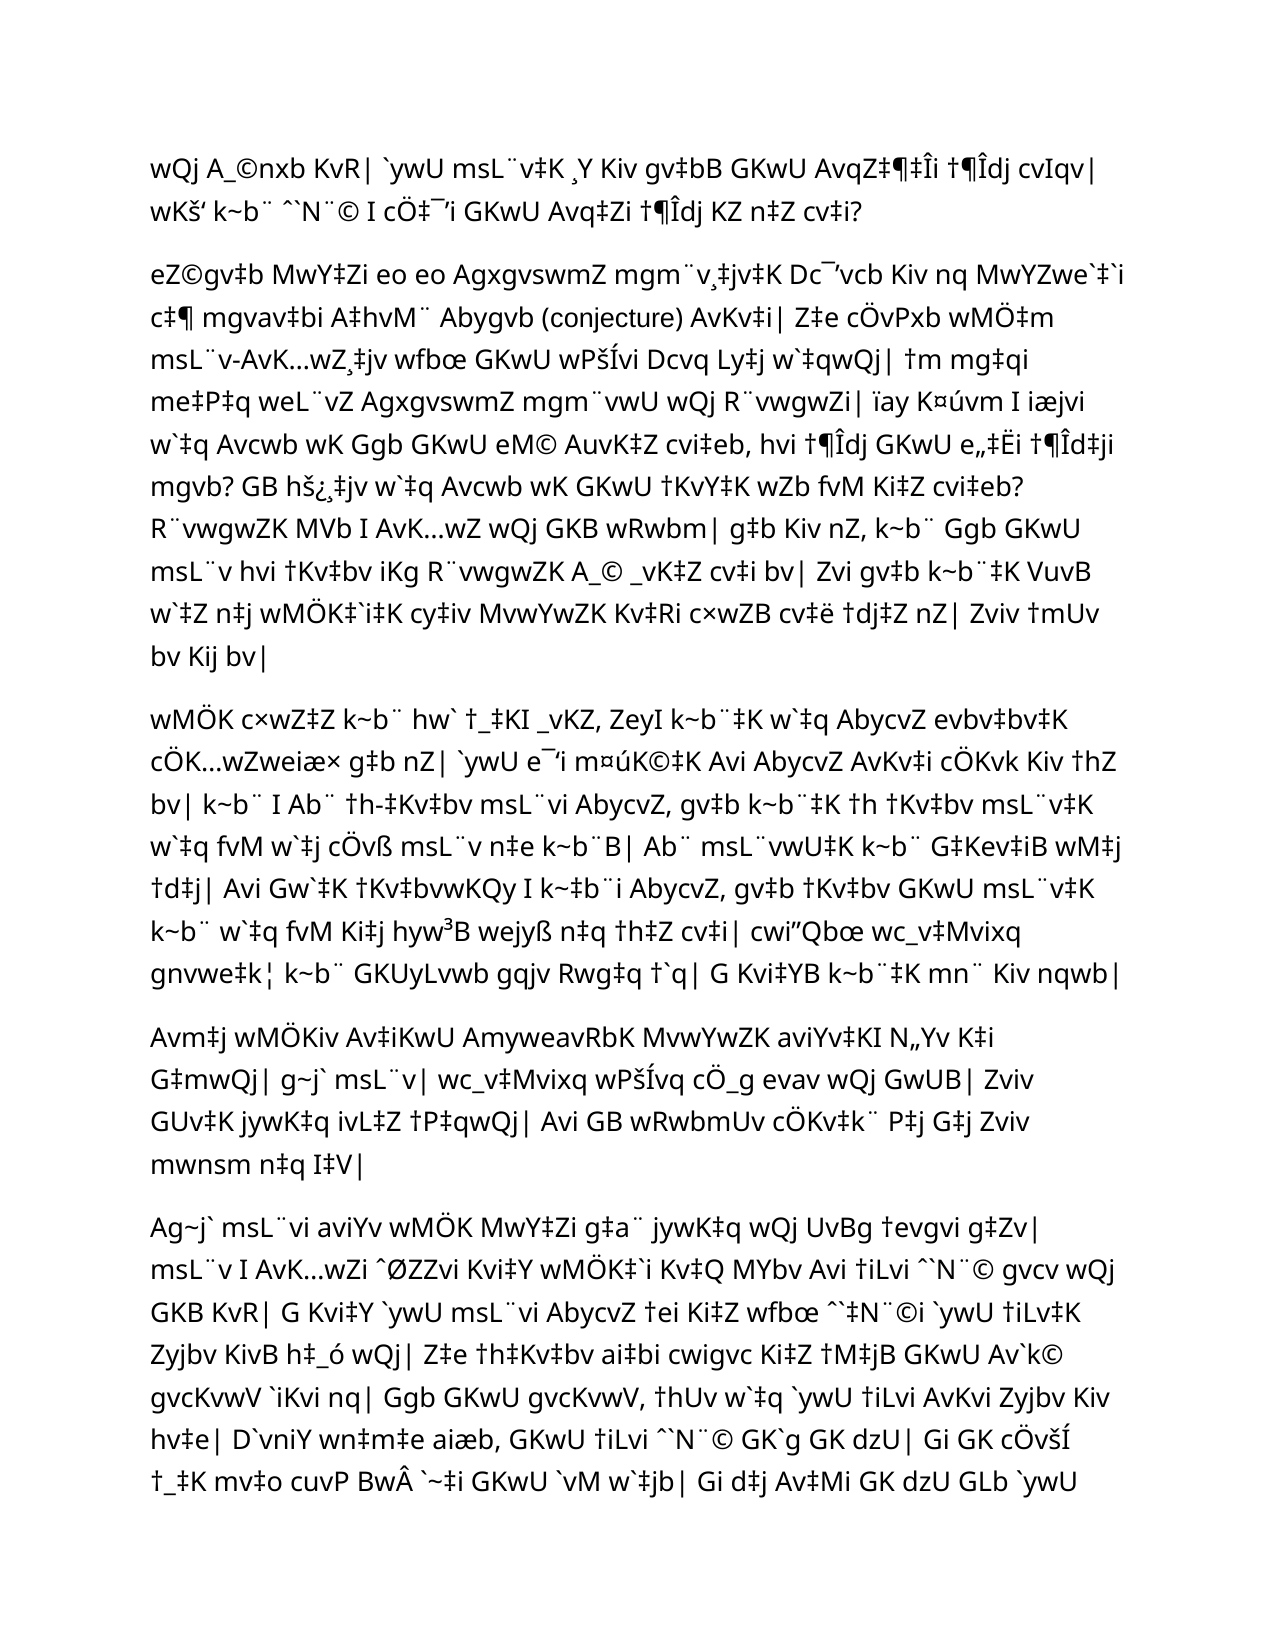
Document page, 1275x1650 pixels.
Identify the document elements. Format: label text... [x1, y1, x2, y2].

text wMÖK c×wZ‡Z k~b¨ hw` †_‡KI _vKZ, ZeyI k~b¨‡K w`‡q AbycvZ evbv‡bv‡K cÖK…wZweiæ× g‡b nZ| `ywU e¯‘i m¤úK©‡K Avi AbycvZ AvKv‡i cÖKvk Kiv †hZ bv| k~b¨ I Ab¨ †h-‡Kv‡bv msL¨vi AbycvZ, gv‡b k~b¨‡K †h †Kv‡bv msL¨v‡K w`‡q fvM w`‡j cÖvß msL¨v n‡e k~b¨B| Ab¨ msL¨vwU‡K k~b¨ G‡Kev‡iB wM‡j †d‡j| Avi Gw`‡K †Kv‡bvwKQy I k~‡b¨i AbycvZ, gv‡b †Kv‡bv GKwU msL¨v‡K k~b¨ w`‡q fvM Ki‡j hyw³B wejyß n‡q †h‡Z cv‡i| cwi”Qbœ wc_v‡Mvixq gnvwe‡k¦ k~b¨ GKUyLvwb gqjv Rwg‡q †`q| G Kvi‡YB k~b¨‡K mn¨ Kiv nqwb| [150, 700, 1125, 992]
text Avm‡j wMÖKiv Av‡iKwU AmyweavRbK MvwYwZK aviYv‡KI N„Yv K‡i G‡mwQj| g~j` msL¨v| wc_v‡Mvixq wPšÍvq cÖ_g evav wQj GwUB| Zviv GUv‡K jywK‡q ivL‡Z †P‡qwQj| Avi GB wRwbmUv cÖKv‡k¨ P‡j G‡j Zviv mwnsm n‡q I‡V| [150, 1018, 1125, 1182]
text eZ©gv‡b MwY‡Zi eo eo AgxgvswmZ mgm¨v¸‡jv‡K Dc¯’vcb Kiv nq MwYZwe`‡`i c‡¶ mgvav‡bi A‡hvM¨ Abygvb (conjecture) AvKv‡i| Z‡e cÖvPxb wMÖ‡m msL¨v-AvK…wZ¸‡jv wfbœ GKwU wPšÍvi Dcvq Ly‡j w`‡qwQj| †m mg‡qi me‡P‡q weL¨vZ AgxgvswmZ mgm¨vwU wQj R¨vwgwZi| ïay K¤úvm I iæjvi w`‡q Avcwb wK Ggb GKwU eM© AuvK‡Z cvi‡eb, hvi †¶Îdj GKwU e„‡Ëi †¶Îd‡ji mgvb? GB hš¿¸‡jv w`‡q Avcwb wK GKwU †KvY‡K wZb fvM Ki‡Z cvi‡eb? R¨vwgwZK MVb I AvK…wZ wQj GKB wRwbm| g‡b Kiv nZ, k~b¨ Ggb GKwU msL¨v hvi †Kv‡bv iKg R¨vwgwZK A_© _vK‡Z cv‡i bv| Zvi gv‡b k~b¨‡K VuvB w`‡Z n‡j wMÖK‡`i‡K cy‡iv MvwYwZK Kv‡Ri c×wZB cv‡ë †dj‡Z nZ| Zviv †mUv bv Kij bv| [150, 256, 1125, 674]
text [150, 1208, 1125, 1500]
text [150, 150, 1125, 229]
